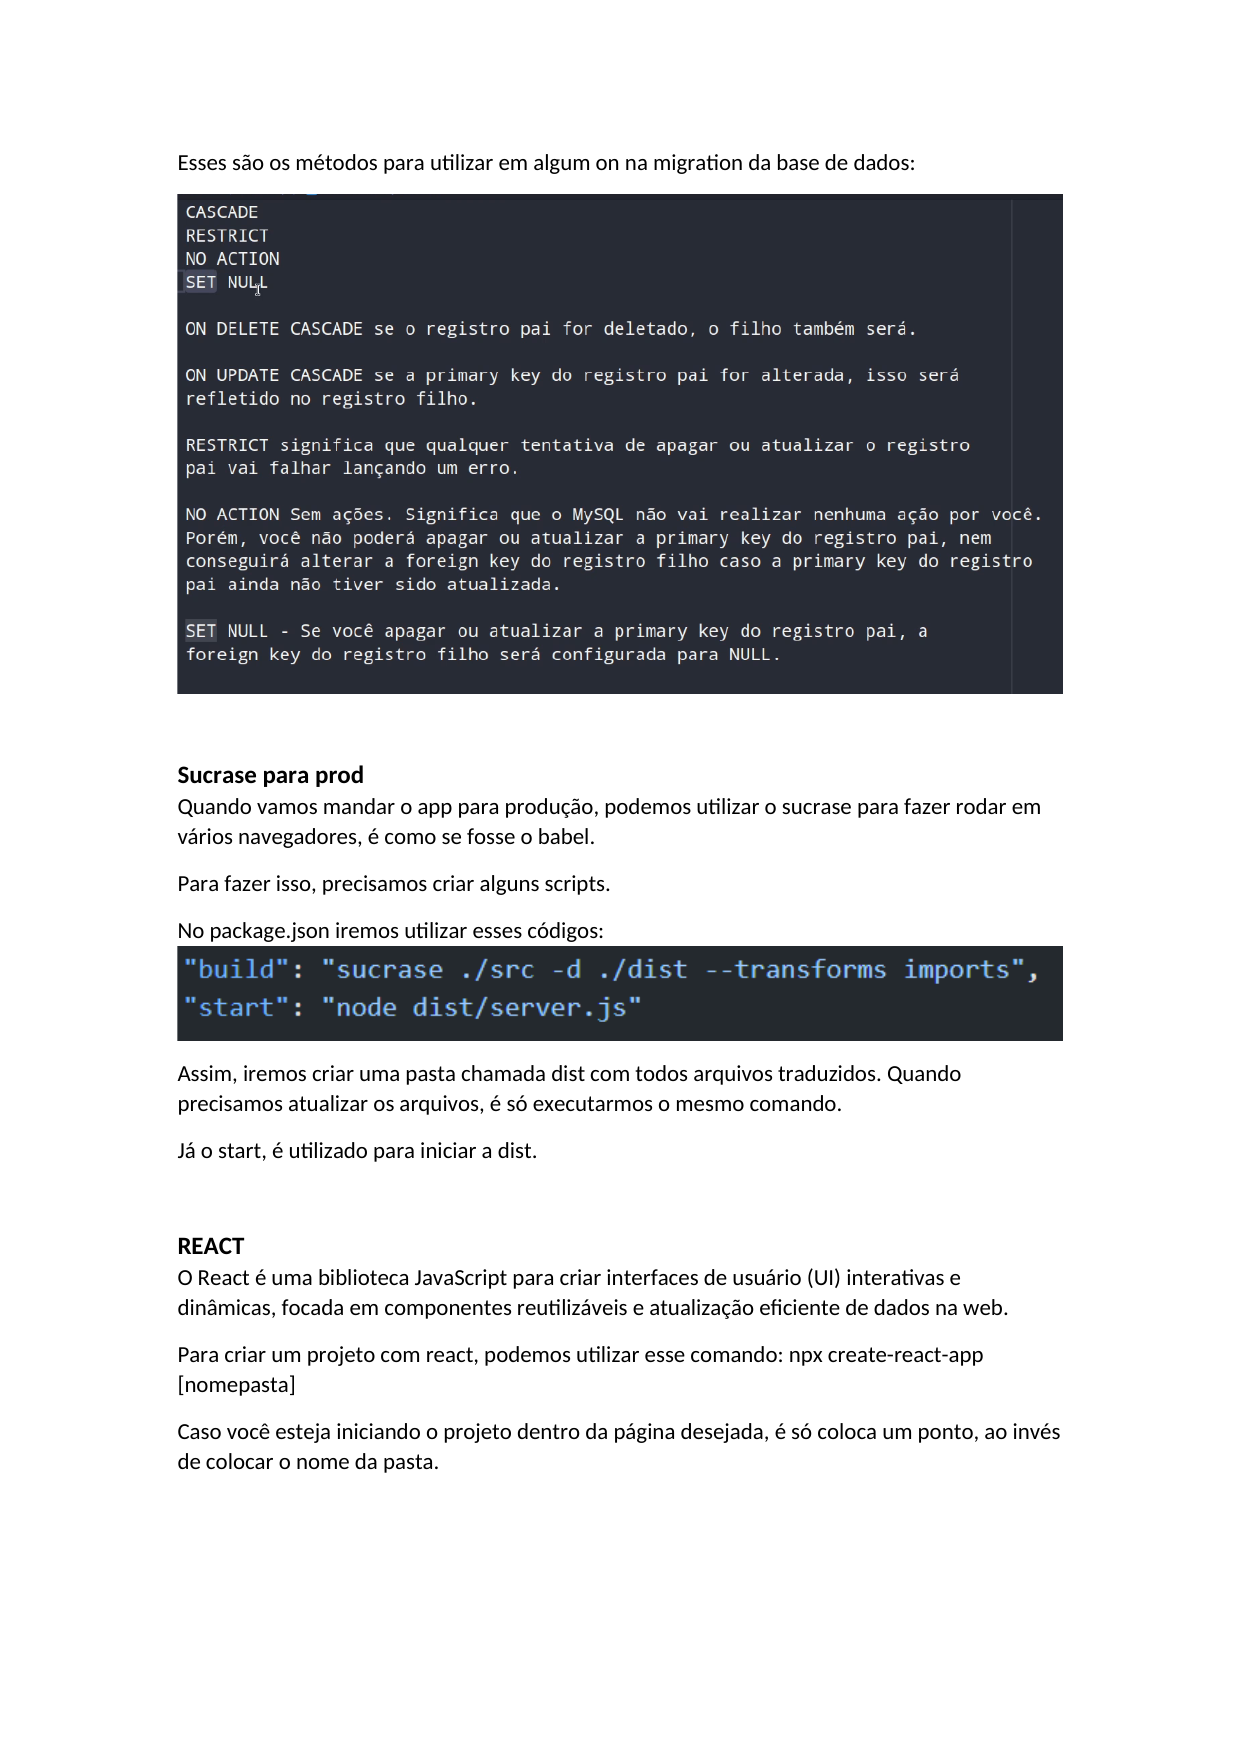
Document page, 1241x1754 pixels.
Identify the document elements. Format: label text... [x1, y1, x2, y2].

picture [177, 946, 1063, 1041]
text Caso você esteja iniciando o projeto dentro da página desejada, é só coloca um ponto, ao invés de colocar o nome da pasta. [177, 1417, 1063, 1475]
text Sucrase para prod Quando vamos mandar o app para produção, podemos utilizar o sucrase para fazer rodar em vários navegadores, é como se fosse o babel. [177, 759, 1063, 850]
text No package.json iremos utilizar esses códigos: [177, 916, 1063, 946]
text Já o start, é utilizado para iniciar a dist. [177, 1136, 1063, 1164]
text Para fazer isso, precisamos criar alguns scripts. [177, 869, 1063, 897]
text Para criar um projeto com react, podemos utilizar esse comando: npx create-react-app [nomepasta] [177, 1340, 1063, 1398]
text Esses são os métodos para utilizar em algum on na migration da base de dados: [177, 148, 1063, 176]
text REACT O React é uma biblioteca JavaScript para criar interfaces de usuário (UI) interativas e dinâmicas, focada em componentes reutilizáveis e atualização eficiente de dados na web. [177, 1230, 1063, 1321]
text Assim, iremos criar uma pasta chamada dist com todos arquivos traduzidos. Quando precisamos atualizar os arquivos, é só executarmos o mesmo comando. [177, 1059, 1063, 1118]
picture [177, 194, 1063, 694]
